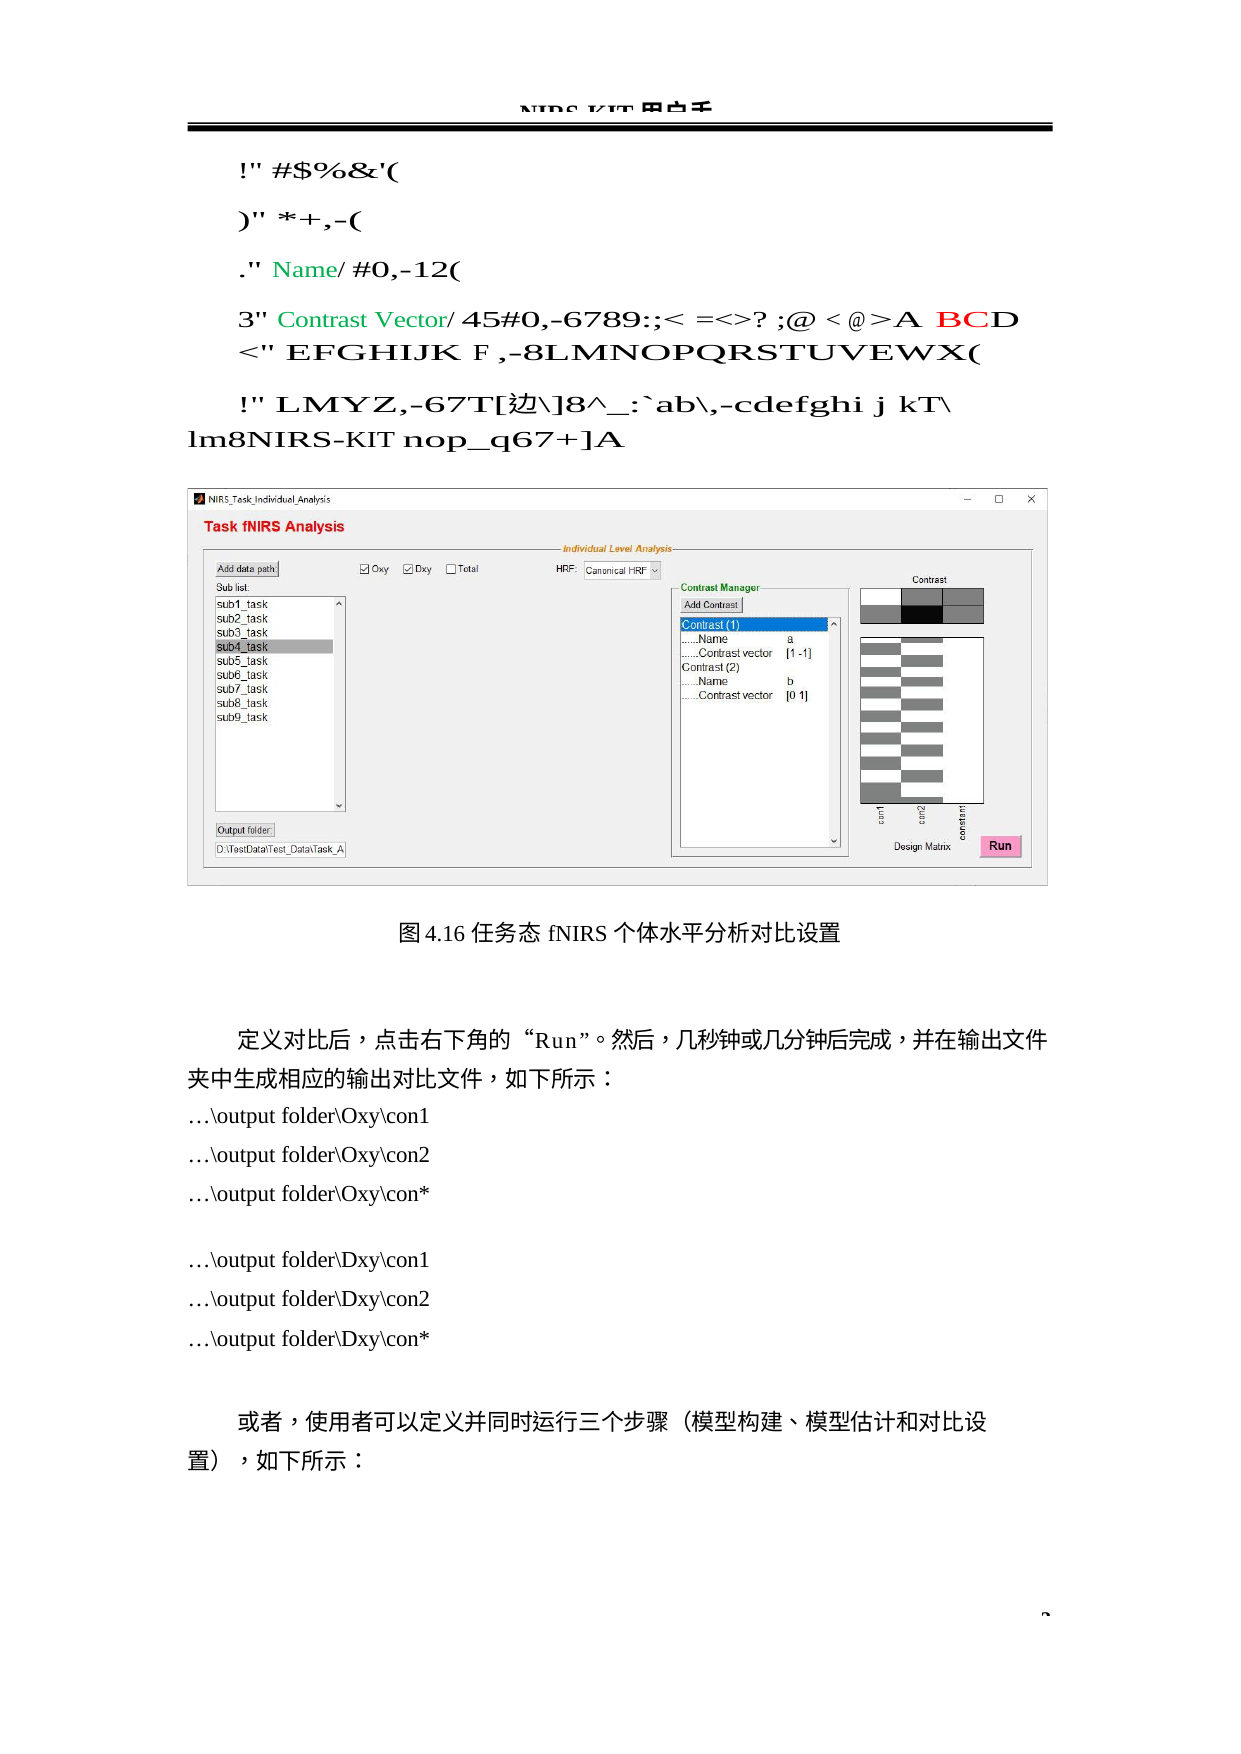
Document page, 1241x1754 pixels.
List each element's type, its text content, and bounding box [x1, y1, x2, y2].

text …\output folder\Oxy\con2 [187, 1141, 1138, 1168]
text …\output folder\Oxy\con1 [187, 1102, 1138, 1128]
text 或者，使用者可以定义并同时运行三个步骤（模型构建、模型估计和对比设置），如下所示： [187, 1406, 1053, 1476]
text 定义对比后，点击右下角的“Run”。然后，几秒钟或几分钟后完成，并在输出文件夹中生成相应的输出对比文件，如下所示： [187, 1022, 1053, 1094]
text …\output folder\Dxy\con1 [187, 1246, 1138, 1273]
text 3" Contrast Vector/ 45#0,-6789:;< =<>? ;@ < @>A BCD [237, 306, 1040, 332]
text ." Name/ #0,-12( [237, 256, 1138, 282]
text …\output folder\Dxy\con2 [187, 1286, 1138, 1312]
text …\output folder\Dxy\con* [187, 1324, 1138, 1351]
text …\output folder\Oxy\con* [187, 1180, 1138, 1207]
text !" #$%&'( [237, 157, 1138, 183]
text <" EFGHIJK F ,-8LMNOPQRSTUVEWX( [237, 339, 1138, 365]
text )" *+,-( [237, 206, 1138, 233]
text !" LMYZ,-67T[边\]8^_:`ab\,-cdefghi j kT\lm8NIRS-KIT nop_q67+]A [187, 388, 1040, 452]
picture [187, 488, 1048, 886]
